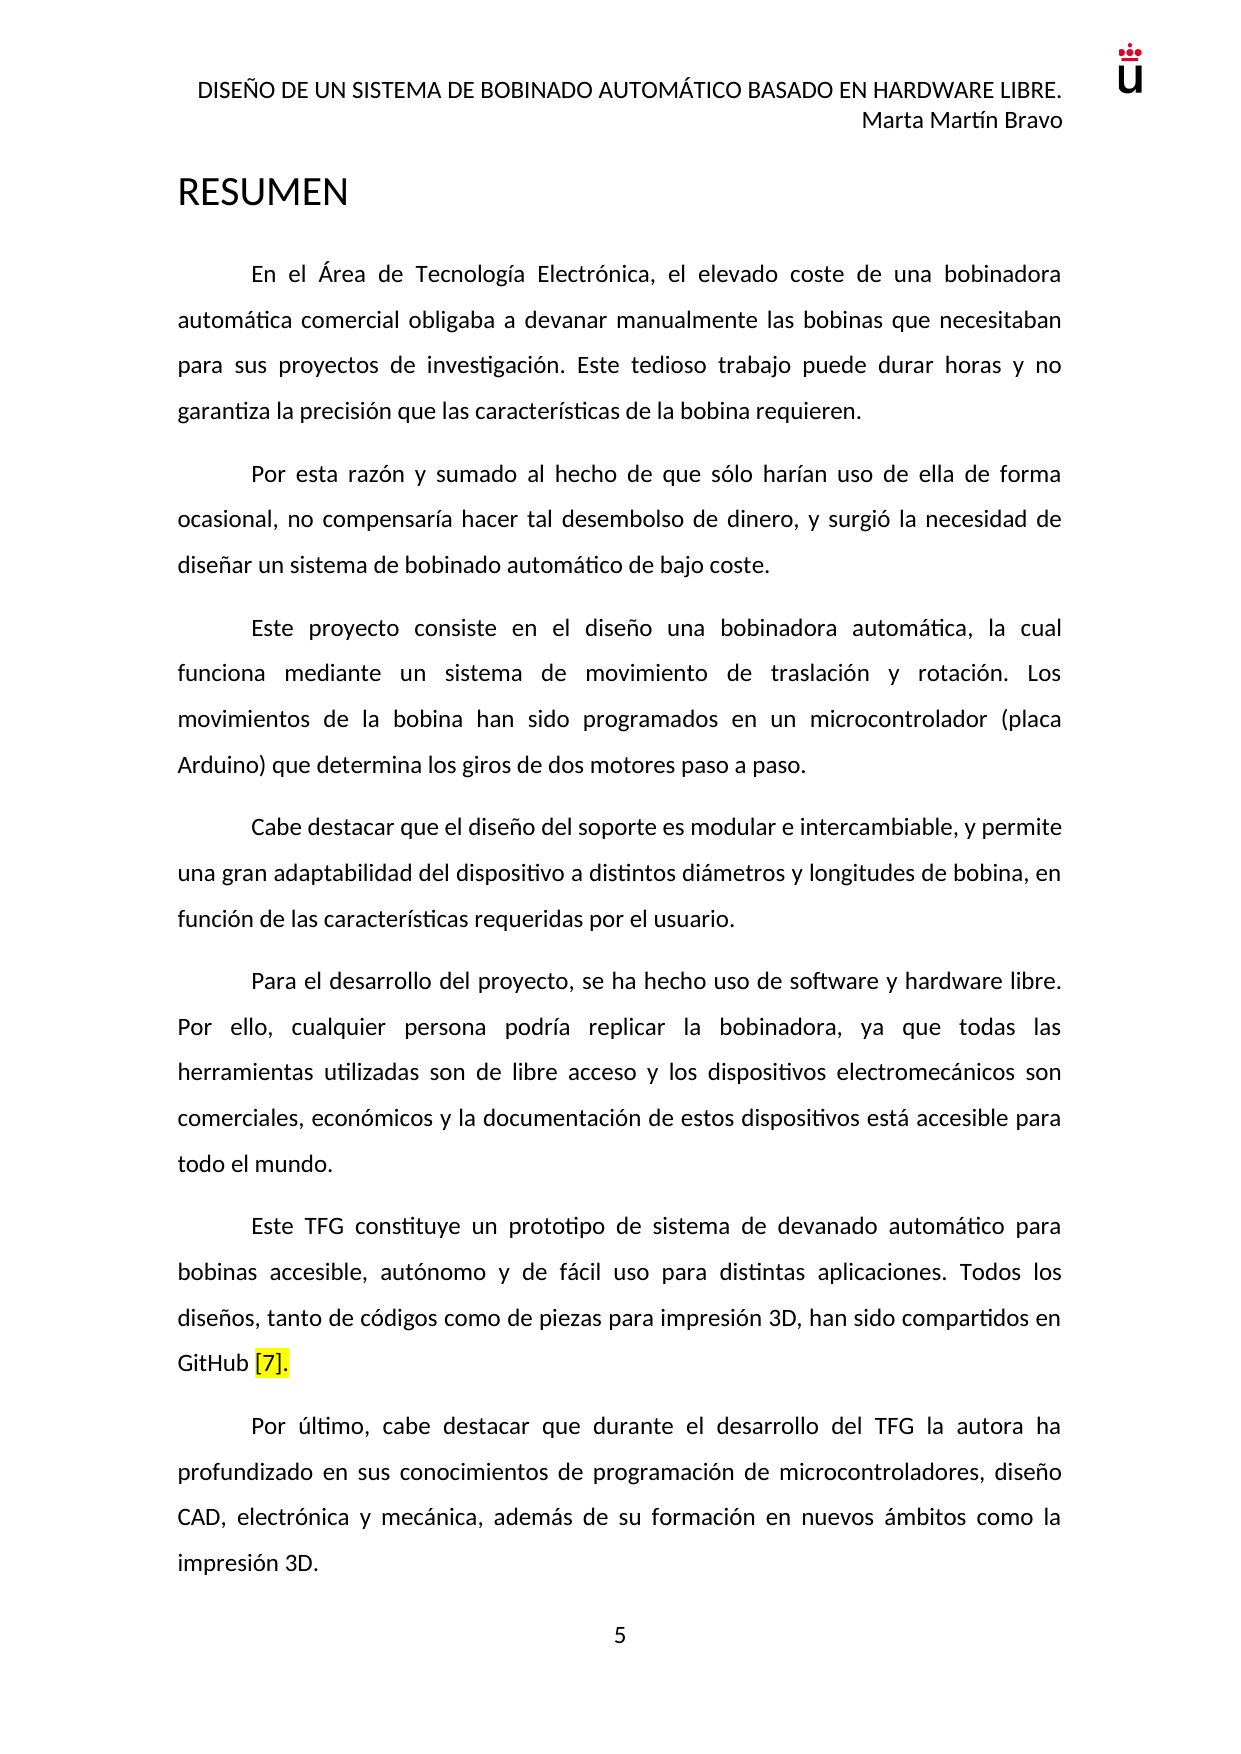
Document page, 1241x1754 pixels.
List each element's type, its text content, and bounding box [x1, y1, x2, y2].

text Por último, cabe destacar que durante el desarrollo del TFG la autora ha profundizado en sus conocimientos de programación de microcontroladores, diseño CAD, electrónica y mecánica, además de su formación en nuevos ámbitos como la impresión 3D. [177, 1410, 1063, 1578]
text Este TFG constituye un prototipo de sistema de devanado automático para bobinas accesible, autónomo y de fácil uso para distintas aplicaciones. Todos los diseños, tanto de códigos como de piezas para impresión 3D, han sido compartidos en GitHub [7]. [177, 1210, 1063, 1378]
text Por esta razón y sumado al hecho de que sólo harían uso de ella de forma ocasional, no compensaría hacer tal desembolso de dinero, y surgió la necesidad de diseñar un sistema de bobinado automático de bajo coste. [177, 458, 1063, 580]
text Cabe destacar que el diseño del soporte es modular e intercambiable, y permite una gran adaptabilidad del dispositivo a distintos diámetros y longitudes de bobina, en función de las características requeridas por el usuario. [177, 811, 1063, 933]
text Este proyecto consiste en el diseño una bobinadora automática, la cual funciona mediante un sistema de movimiento de traslación y rotación. Los movimientos de la bobina han sido programados en un microcontrolador (placa Arduino) que determina los giros de dos motores paso a paso. [177, 612, 1063, 779]
text RESUMEN [177, 165, 1063, 216]
picture [1118, 43, 1146, 95]
text Para el desarrollo del proyecto, se ha hecho uso de software y hardware libre. Por ello, cualquier persona podría replicar la bobinadora, ya que todas las herramientas utilizadas son de libre acceso y los dispositivos electromecánicos son comerciales, económicos y la documentación de estos dispositivos está accesible para todo el mundo. [177, 965, 1063, 1178]
text En el Área de Tecnología Electrónica, el elevado coste de una bobinadora automática comercial obligaba a devanar manualmente las bobinas que necesitaban para sus proyectos de investigación. Este tedioso trabajo puede durar horas y no garantiza la precisión que las características de la bobina requieren. [177, 258, 1063, 426]
